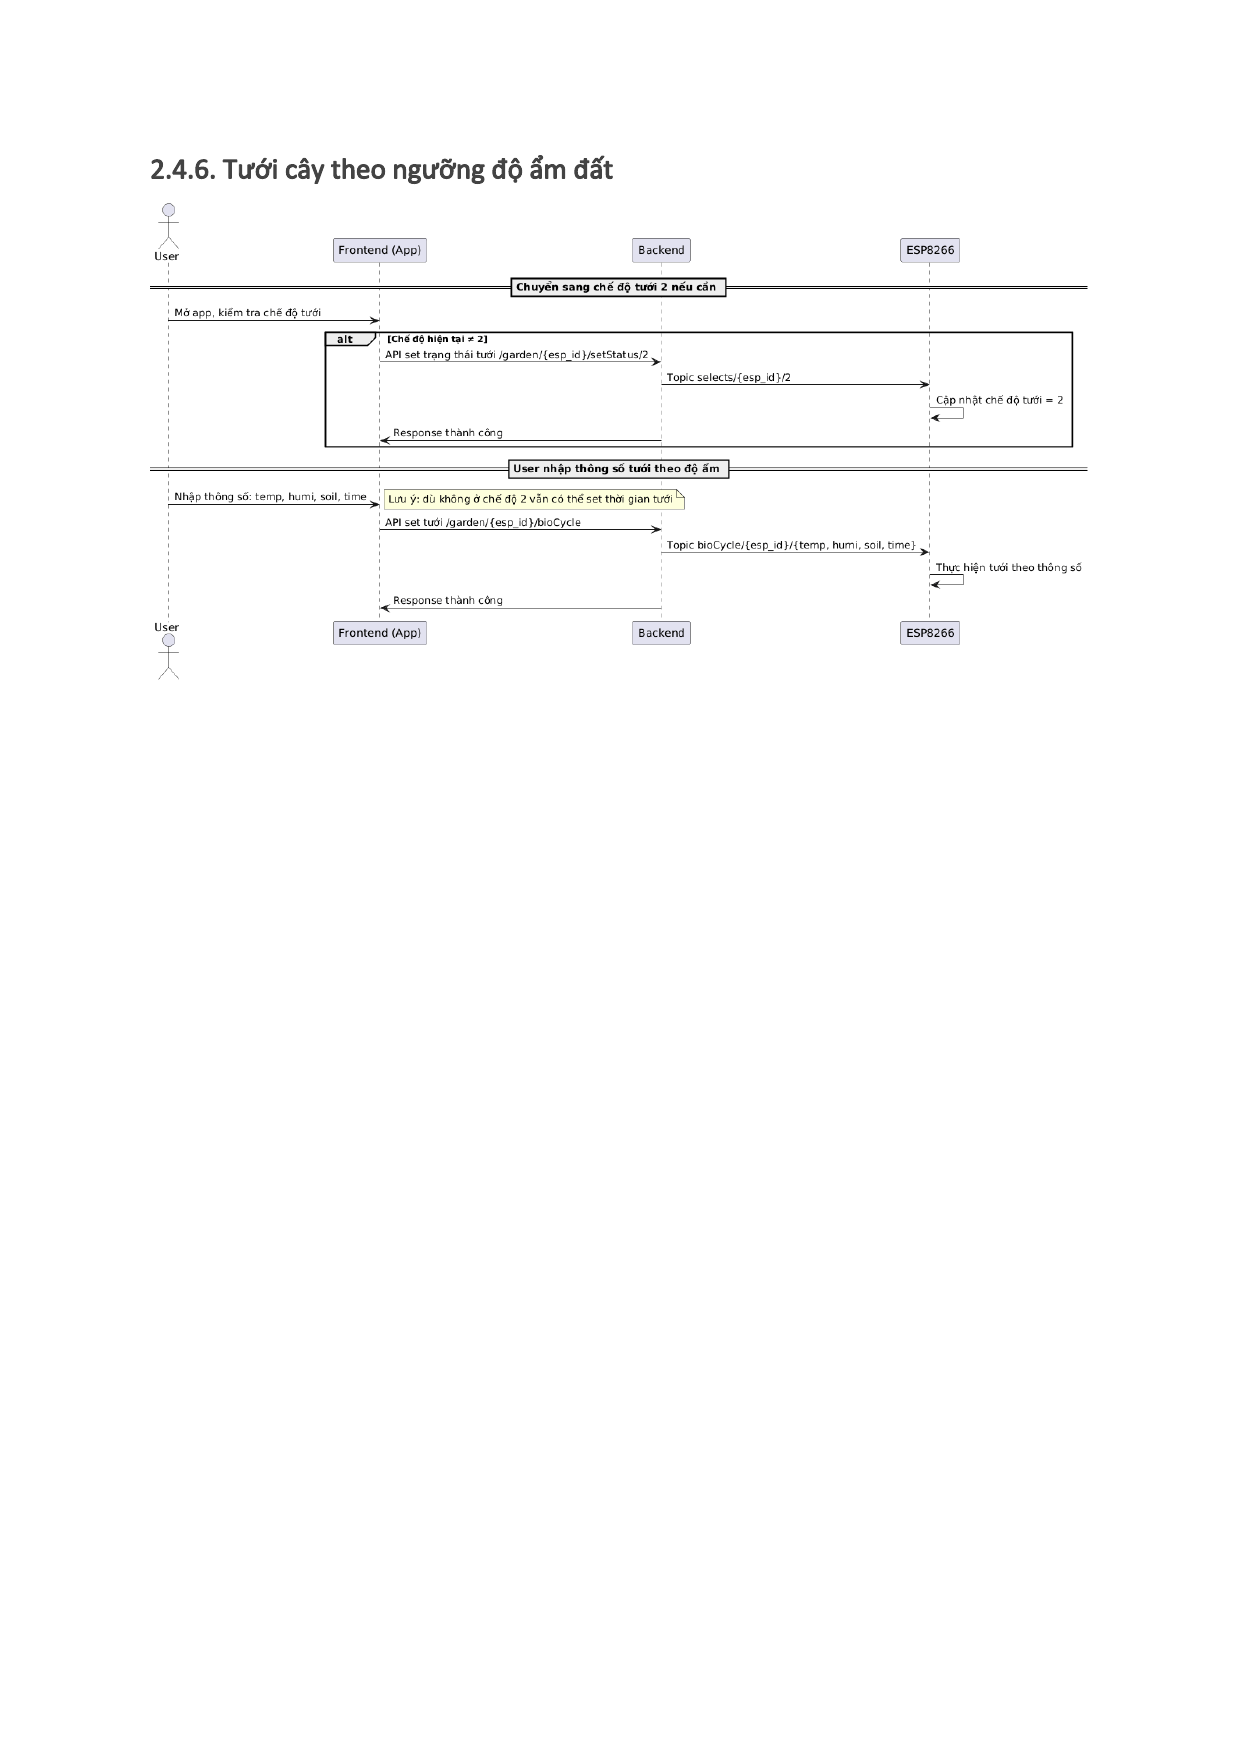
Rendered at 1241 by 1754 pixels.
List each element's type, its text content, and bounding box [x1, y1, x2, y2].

subtitle 2.4.6. Tưới cây theo ngưỡng độ ẩm đất [150, 150, 1090, 186]
picture [150, 199, 1091, 683]
